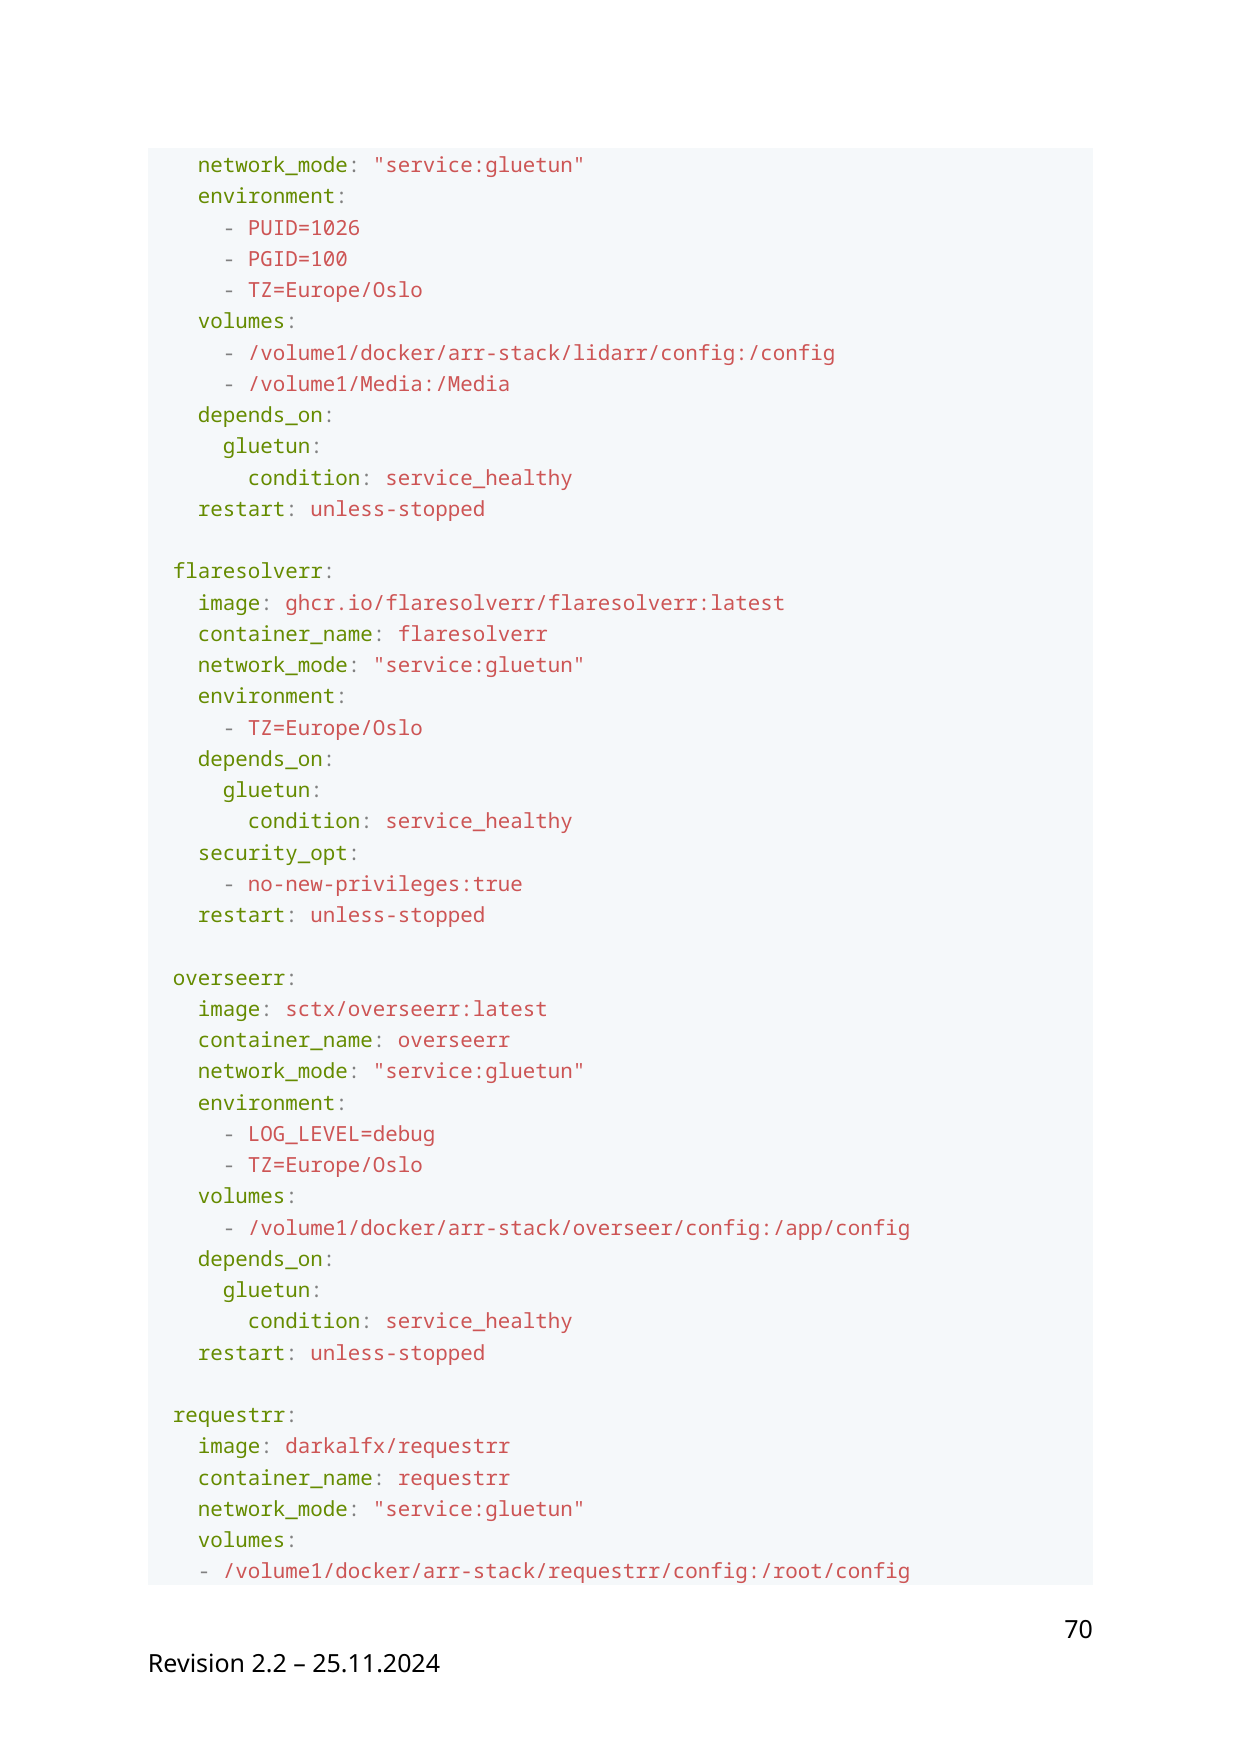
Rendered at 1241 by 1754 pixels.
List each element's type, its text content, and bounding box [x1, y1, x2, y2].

text network_mode: "service:gluetun" [148, 648, 1093, 679]
text environment: [148, 679, 1093, 710]
text - PUID=1026 [148, 210, 1093, 241]
text - /volume1/docker/arr-stack/lidarr/config:/config [148, 335, 1093, 366]
text - PGID=100 [148, 241, 1093, 273]
text volumes: [148, 1179, 1093, 1210]
text container_name: overseerr [148, 1023, 1093, 1054]
text - /volume1/Media:/Media [148, 366, 1093, 398]
text gluetun: [148, 429, 1093, 460]
text gluetun: [148, 1273, 1093, 1304]
text volumes: [148, 1523, 1093, 1554]
text restart: unless-stopped [148, 491, 1093, 523]
text depends_on: [148, 398, 1093, 429]
text condition: service_healthy [148, 804, 1093, 835]
text - TZ=Europe/Oslo [148, 710, 1093, 741]
text image: darkalfx/requestrr [148, 1429, 1093, 1460]
text environment: [148, 1085, 1093, 1116]
text condition: service_healthy [148, 1304, 1093, 1335]
text - TZ=Europe/Oslo [148, 1148, 1093, 1179]
text - /volume1/docker/arr-stack/requestrr/config:/root/config [148, 1554, 1093, 1585]
text condition: service_healthy [148, 460, 1093, 491]
text image: ghcr.io/flaresolverr/flaresolverr:latest [148, 585, 1093, 616]
text security_opt: [148, 835, 1093, 866]
text gluetun: [148, 773, 1093, 804]
text - /volume1/docker/arr-stack/overseer/config:/app/config [148, 1210, 1093, 1241]
text - LOG_LEVEL=debug [148, 1116, 1093, 1148]
text network_mode: "service:gluetun" [148, 1491, 1093, 1523]
text container_name: flaresolverr [148, 616, 1093, 648]
text network_mode: "service:gluetun" [148, 148, 1093, 179]
text - TZ=Europe/Oslo [148, 273, 1093, 304]
text depends_on: [148, 741, 1093, 773]
text overseerr: [148, 960, 1093, 991]
text image: sctx/overseerr:latest [148, 991, 1093, 1023]
text volumes: [148, 304, 1093, 335]
text network_mode: "service:gluetun" [148, 1054, 1093, 1085]
text container_name: requestrr [148, 1460, 1093, 1491]
text flaresolverr: [148, 554, 1093, 585]
text restart: unless-stopped [148, 1335, 1093, 1366]
text restart: unless-stopped [148, 898, 1093, 929]
text requestrr: [148, 1398, 1093, 1429]
text depends_on: [148, 1241, 1093, 1273]
text environment: [148, 179, 1093, 210]
text - no-new-privileges:true [148, 866, 1093, 898]
